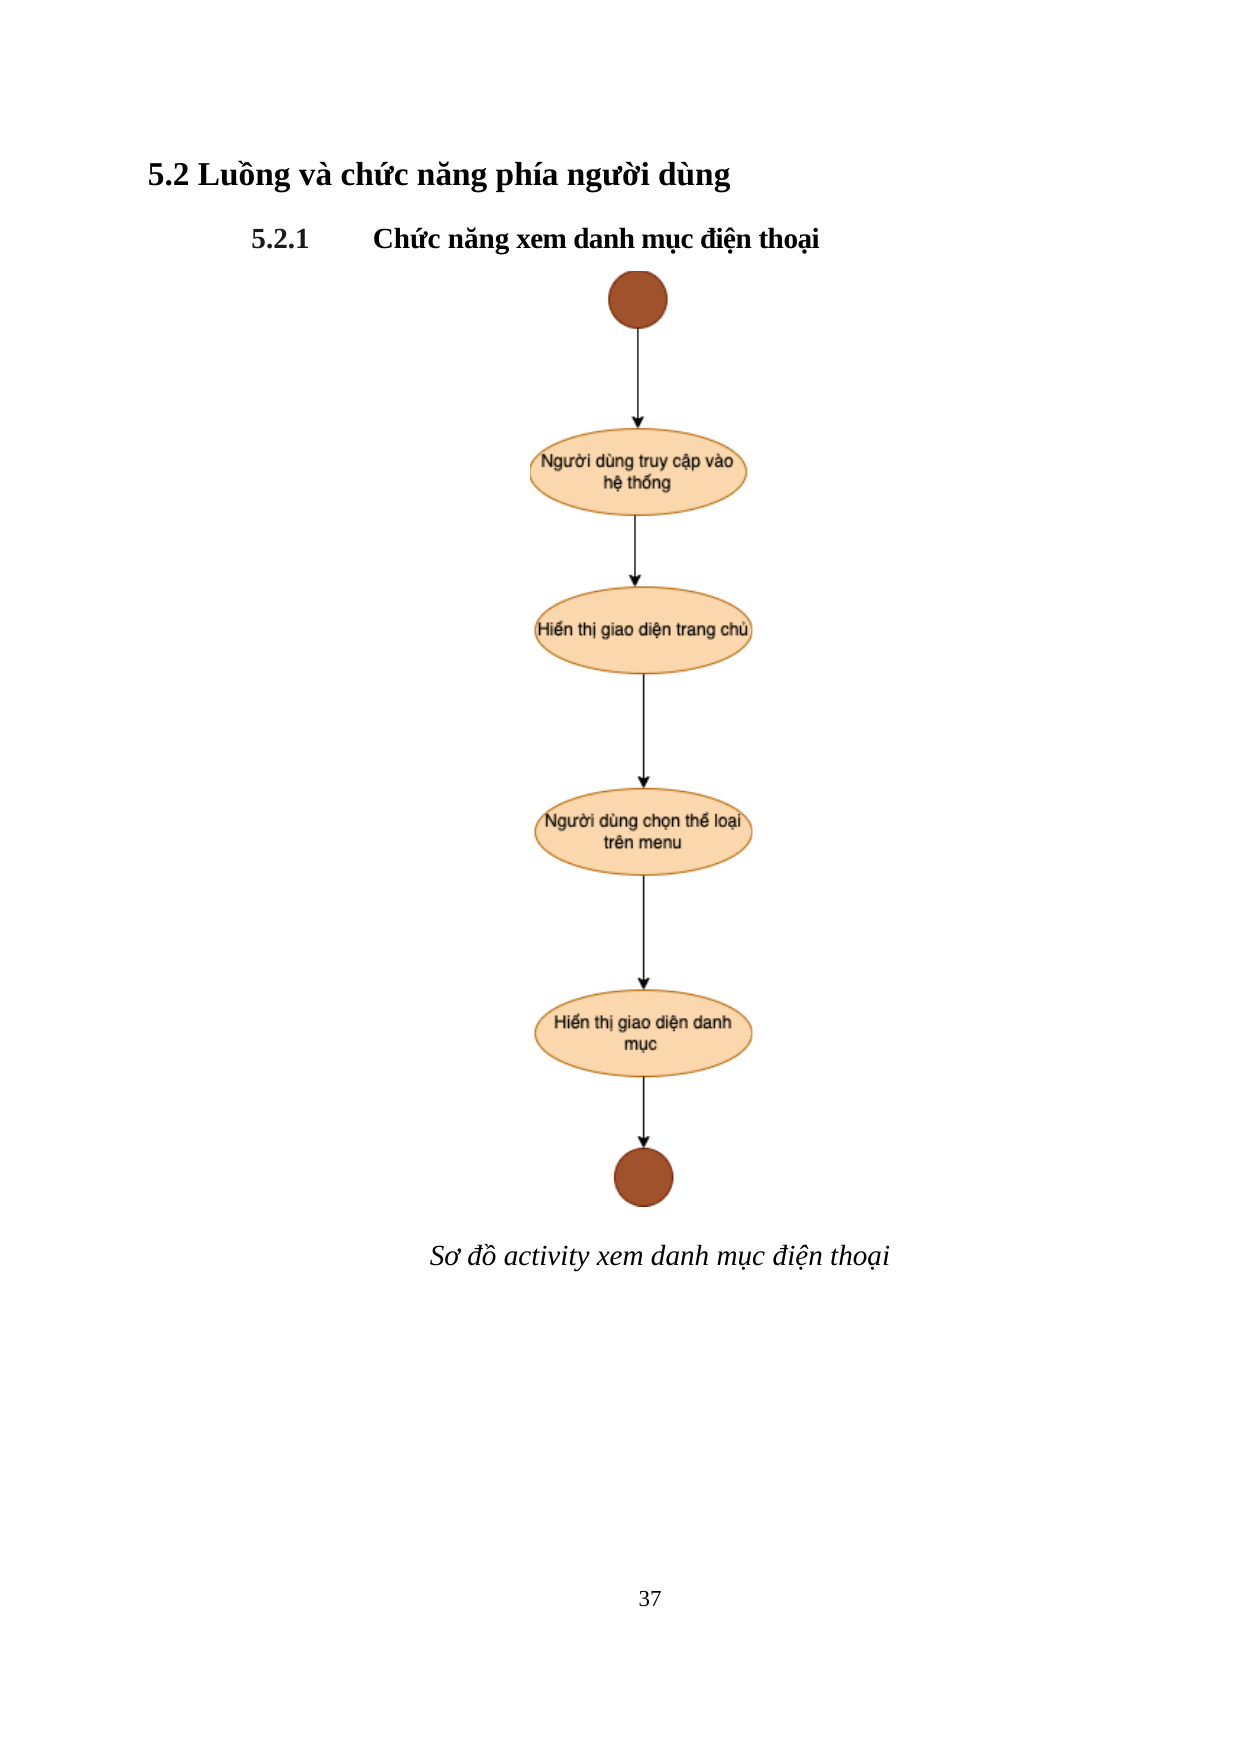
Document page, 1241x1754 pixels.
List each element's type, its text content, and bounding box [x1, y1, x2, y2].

picture [530, 271, 753, 1207]
text Sơ đồ activity xem danh mục điện thoại [273, 1238, 1049, 1272]
subtitle 5.2 Luồng và chức năng phía người dùng [148, 154, 1152, 192]
subtitle Chức năng xem danh mục điện thoại [251, 221, 1152, 254]
